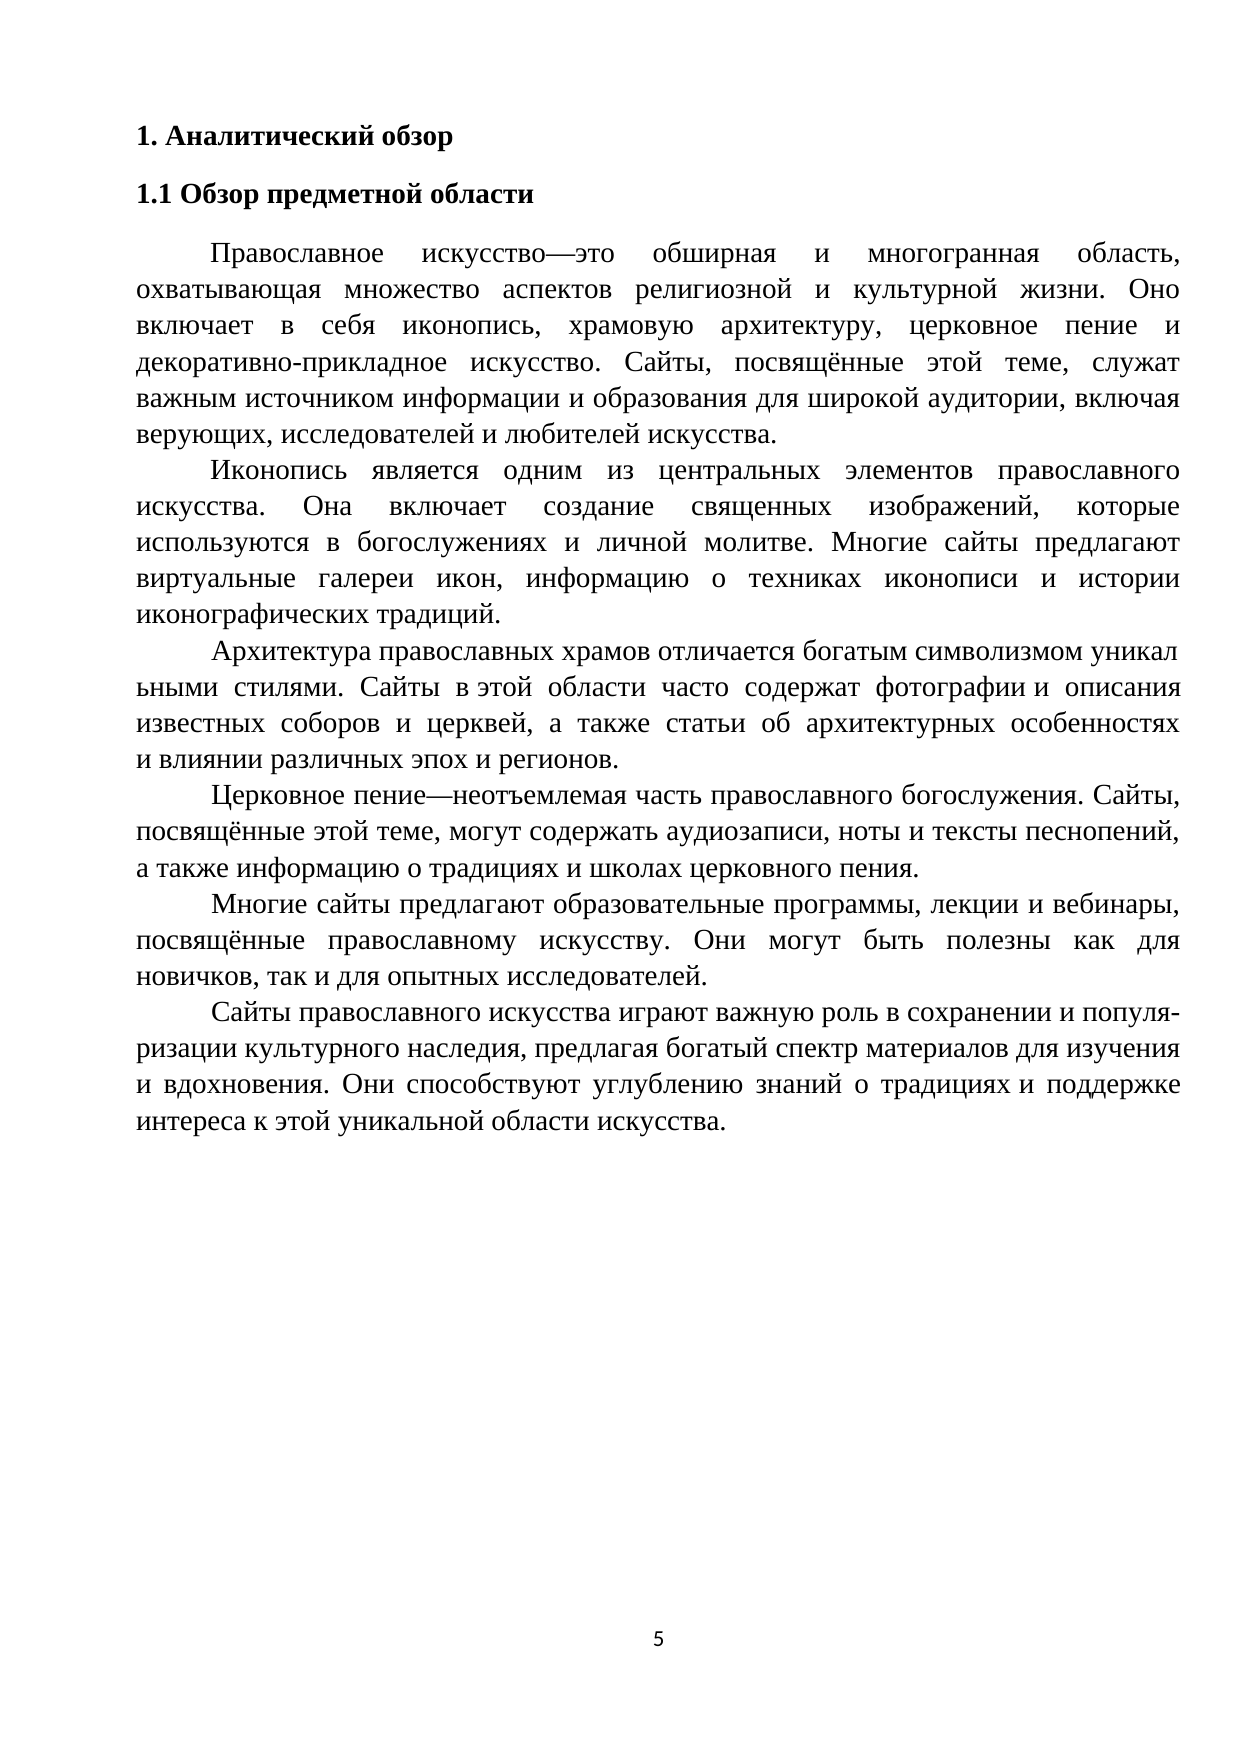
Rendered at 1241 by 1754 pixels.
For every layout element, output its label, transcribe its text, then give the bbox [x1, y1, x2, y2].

text Церковное пение—неотъемлемая часть православного богослужения. Сайты, посвящённые этой теме, могут содержать аудиозаписи, ноты и тексты песнопений, а также информацию о традициях и школах церковного пения. [136, 777, 1181, 883]
text Сайты православного искусства играют важную роль в сохранении и популя-ризации культурного наследия, предлагая богатый спектр материалов для изучения и вдохновения. Они способствуют углублению знаний о традициях и поддержке интереса к этой уникальной области искусства. [136, 994, 1181, 1136]
text 1. Аналитический обзор [136, 118, 1181, 152]
text Православное искусство—это обширная и многогранная область, охватывающая множество аспектов религиозной и культурной жизни. Оно включает в себя иконопись, храмовую архитектуру, церковное пение и декоративно-прикладное искусство. Сайты, посвящённые этой теме, служат важным источником информации и образования для широкой аудитории, включая верующих, исследователей и любителей искусства. [136, 235, 1181, 449]
text 1.1 Обзор предметной области [136, 177, 1181, 210]
text Многие сайты предлагают образовательные программы, лекции и вебинары, посвящённые православному искусству. Они могут быть полезны как для новичков, так и для опытных исследователей. [136, 886, 1181, 992]
text Архитектура православных храмов отличается богатым символизмом уникальными стилями. Сайты в этой области часто содержат фотографии и описания известных соборов и церквей, а также статьи об архитектурных особенностях и влиянии различных эпох и регионов. [136, 633, 1181, 775]
text Иконопись является одним из центральных элементов православного искусства. Она включает создание священных изображений, которые используются в богослужениях и личной молитве. Многие сайты предлагают виртуальные галереи икон, информацию о техниках иконописи и истории иконографических традиций. [136, 452, 1181, 630]
